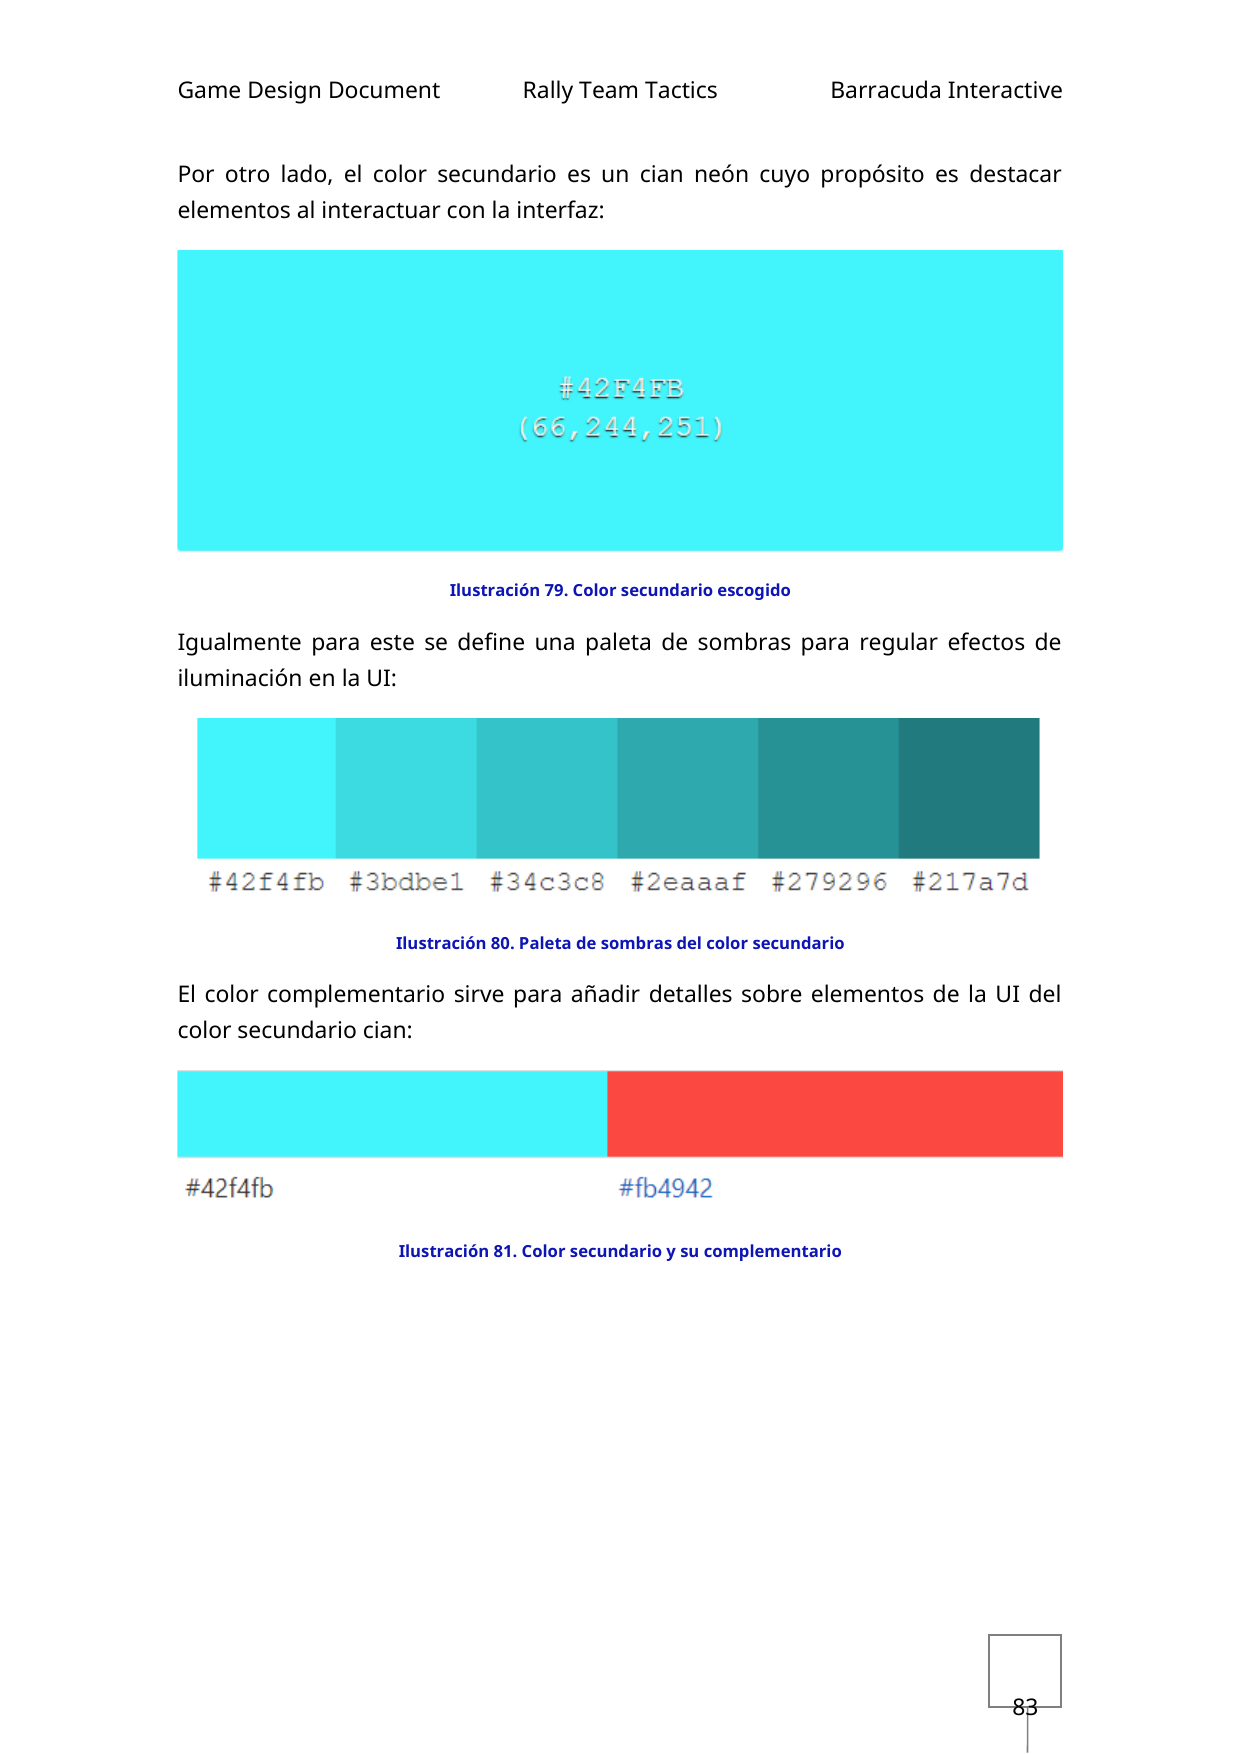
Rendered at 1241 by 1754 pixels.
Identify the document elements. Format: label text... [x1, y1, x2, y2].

text El color complementario sirve para añadir detalles sobre elementos de la UI del color secundario cian: [177, 978, 1063, 1045]
text Igualmente para este se define una paleta de sombras para regular efectos de iluminación en la UI: [177, 626, 1063, 693]
picture [197, 718, 1043, 906]
picture [177, 250, 1063, 554]
picture [177, 1070, 1063, 1215]
text Por otro lado, el color secundario es un cian neón cuyo propósito es destacar elementos al interactuar con la interfaz: [177, 158, 1063, 225]
